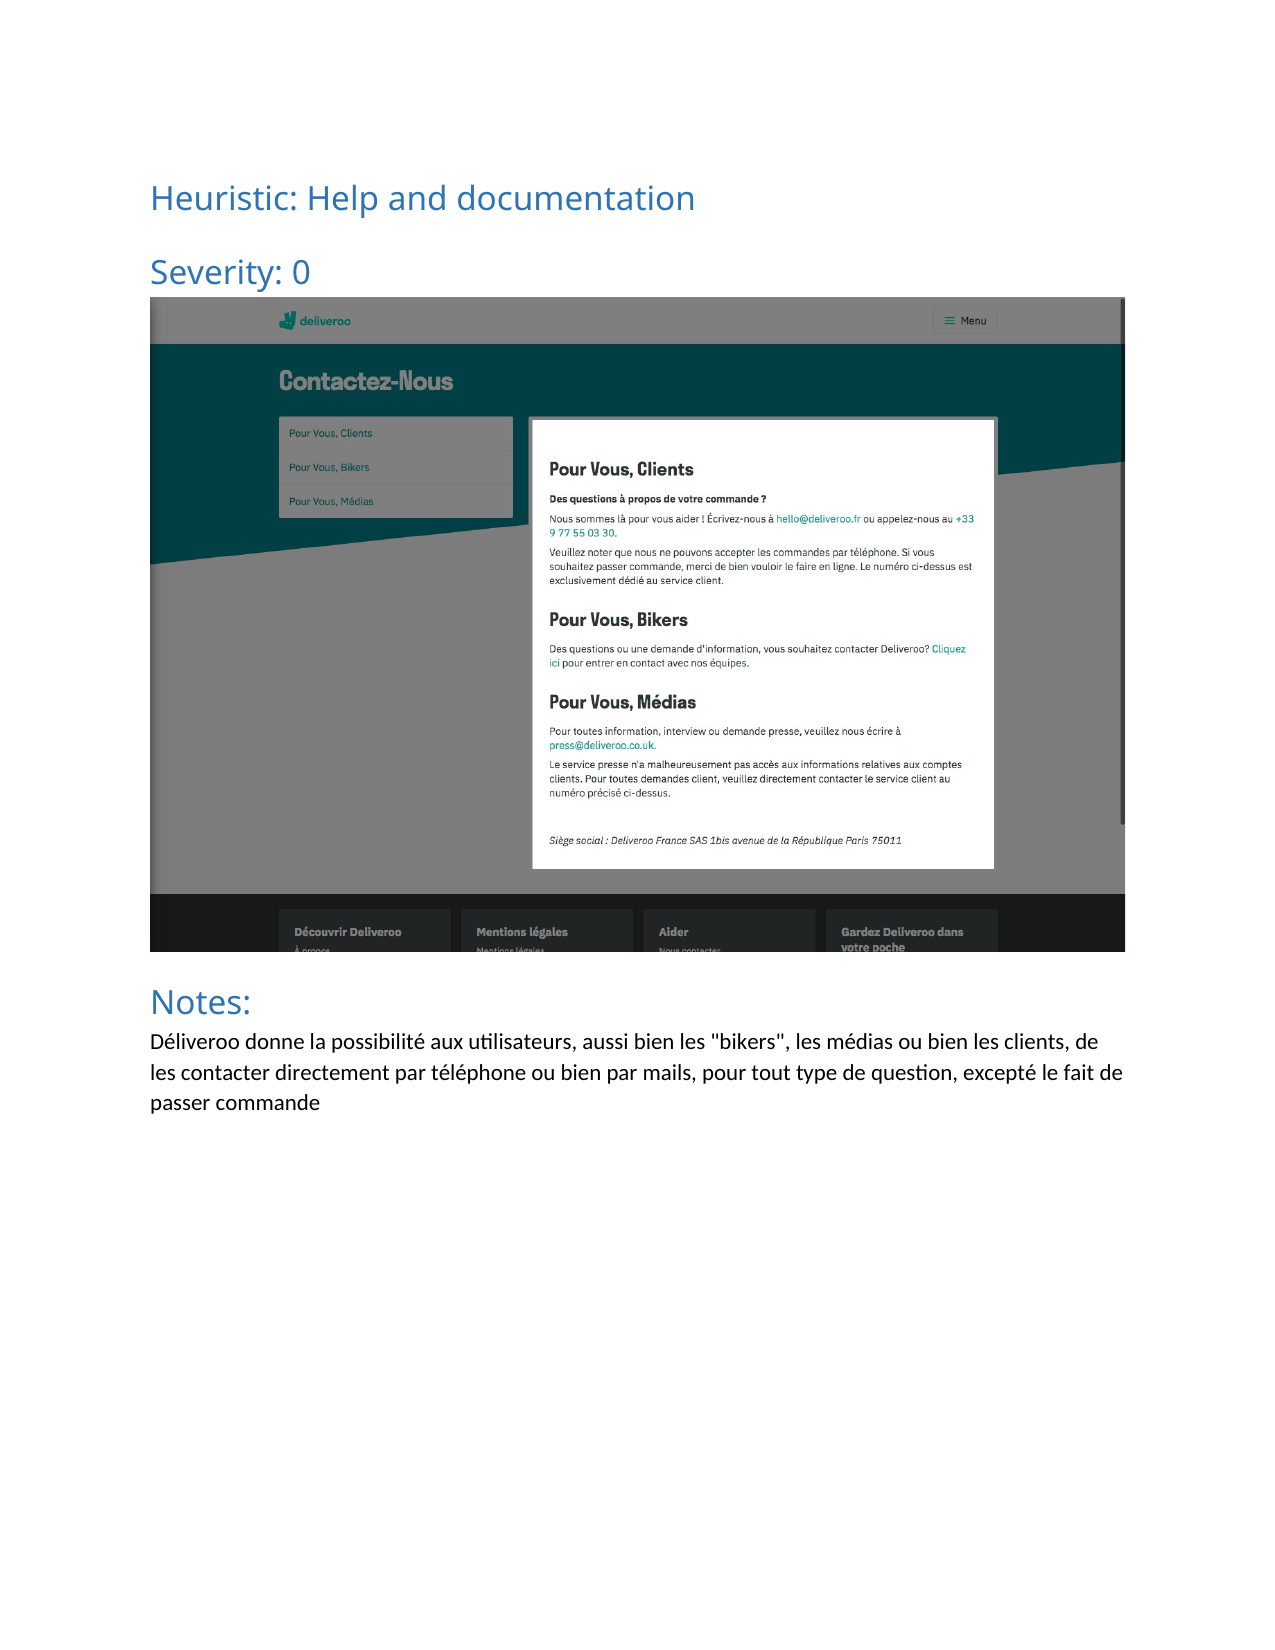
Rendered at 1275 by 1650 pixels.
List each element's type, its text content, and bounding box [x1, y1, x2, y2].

subtitle Severity: 0 [150, 249, 1125, 294]
subtitle Notes: [150, 978, 1125, 1024]
picture [150, 297, 1125, 952]
subtitle Heuristic: Help and documentation [150, 175, 1125, 220]
text Déliveroo donne la possibilité aux utilisateurs, aussi bien les "bikers", les médias ou bien les clients, de les contacter directement par téléphone ou bien par mails, pour tout type de question, excepté le fait de passer commande [150, 1027, 1125, 1116]
